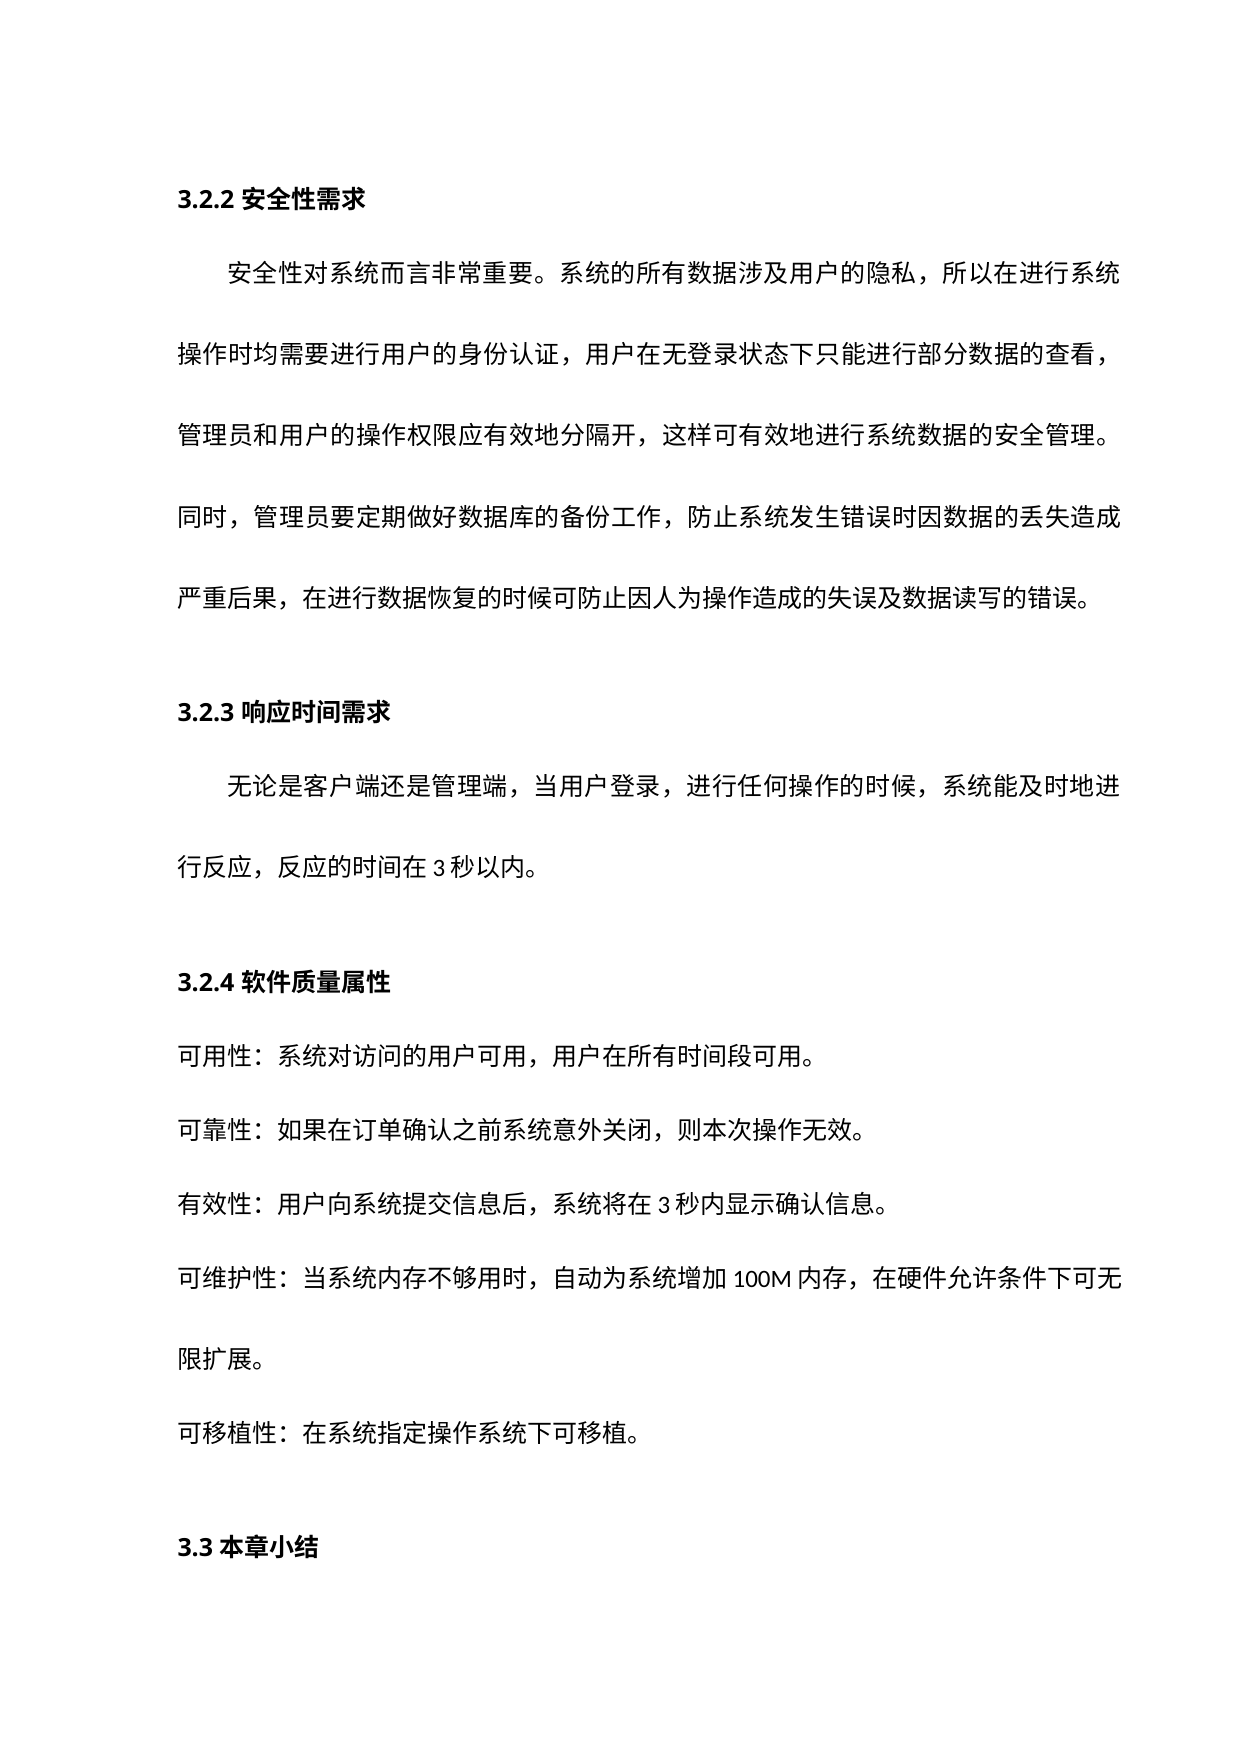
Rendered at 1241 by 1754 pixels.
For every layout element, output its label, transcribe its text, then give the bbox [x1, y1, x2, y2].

text 可维护性：当系统内存不够用时，自动为系统增加100M内存，在硬件允许条件下可无限扩展。 [177, 1244, 1122, 1390]
text 无论是客户端还是管理端，当用户登录，进行任何操作的时候，系统能及时地进行反应，反应的时间在3秒以内。 [177, 752, 1122, 898]
text 可用性：系统对访问的用户可用，用户在所有时间段可用。 [177, 1022, 1122, 1087]
subtitle 3.2.2 安全性需求 [177, 165, 1122, 230]
subtitle 3.2.4 软件质量属性 [177, 948, 1122, 1013]
text 安全性对系统而言非常重要。系统的所有数据涉及用户的隐私，所以在进行系统操作时均需要进行用户的身份认证，用户在无登录状态下只能进行部分数据的查看，管理员和用户的操作权限应有效地分隔开，这样可有效地进行系统数据的安全管理。同时，管理员要定期做好数据库的备份工作，防止系统发生错误时因数据的丢失造成严重后果，在进行数据恢复的时候可防止因人为操作造成的失误及数据读写的错误。 [177, 239, 1122, 629]
text 可移植性：在系统指定操作系统下可移植。 [177, 1399, 1122, 1464]
text 可靠性：如果在订单确认之前系统意外关闭，则本次操作无效。 [177, 1096, 1122, 1161]
subtitle 3.3 本章小结 [177, 1513, 1122, 1578]
subtitle 3.2.3 响应时间需求 [177, 678, 1122, 743]
text 有效性：用户向系统提交信息后，系统将在3秒内显示确认信息。 [177, 1170, 1122, 1235]
